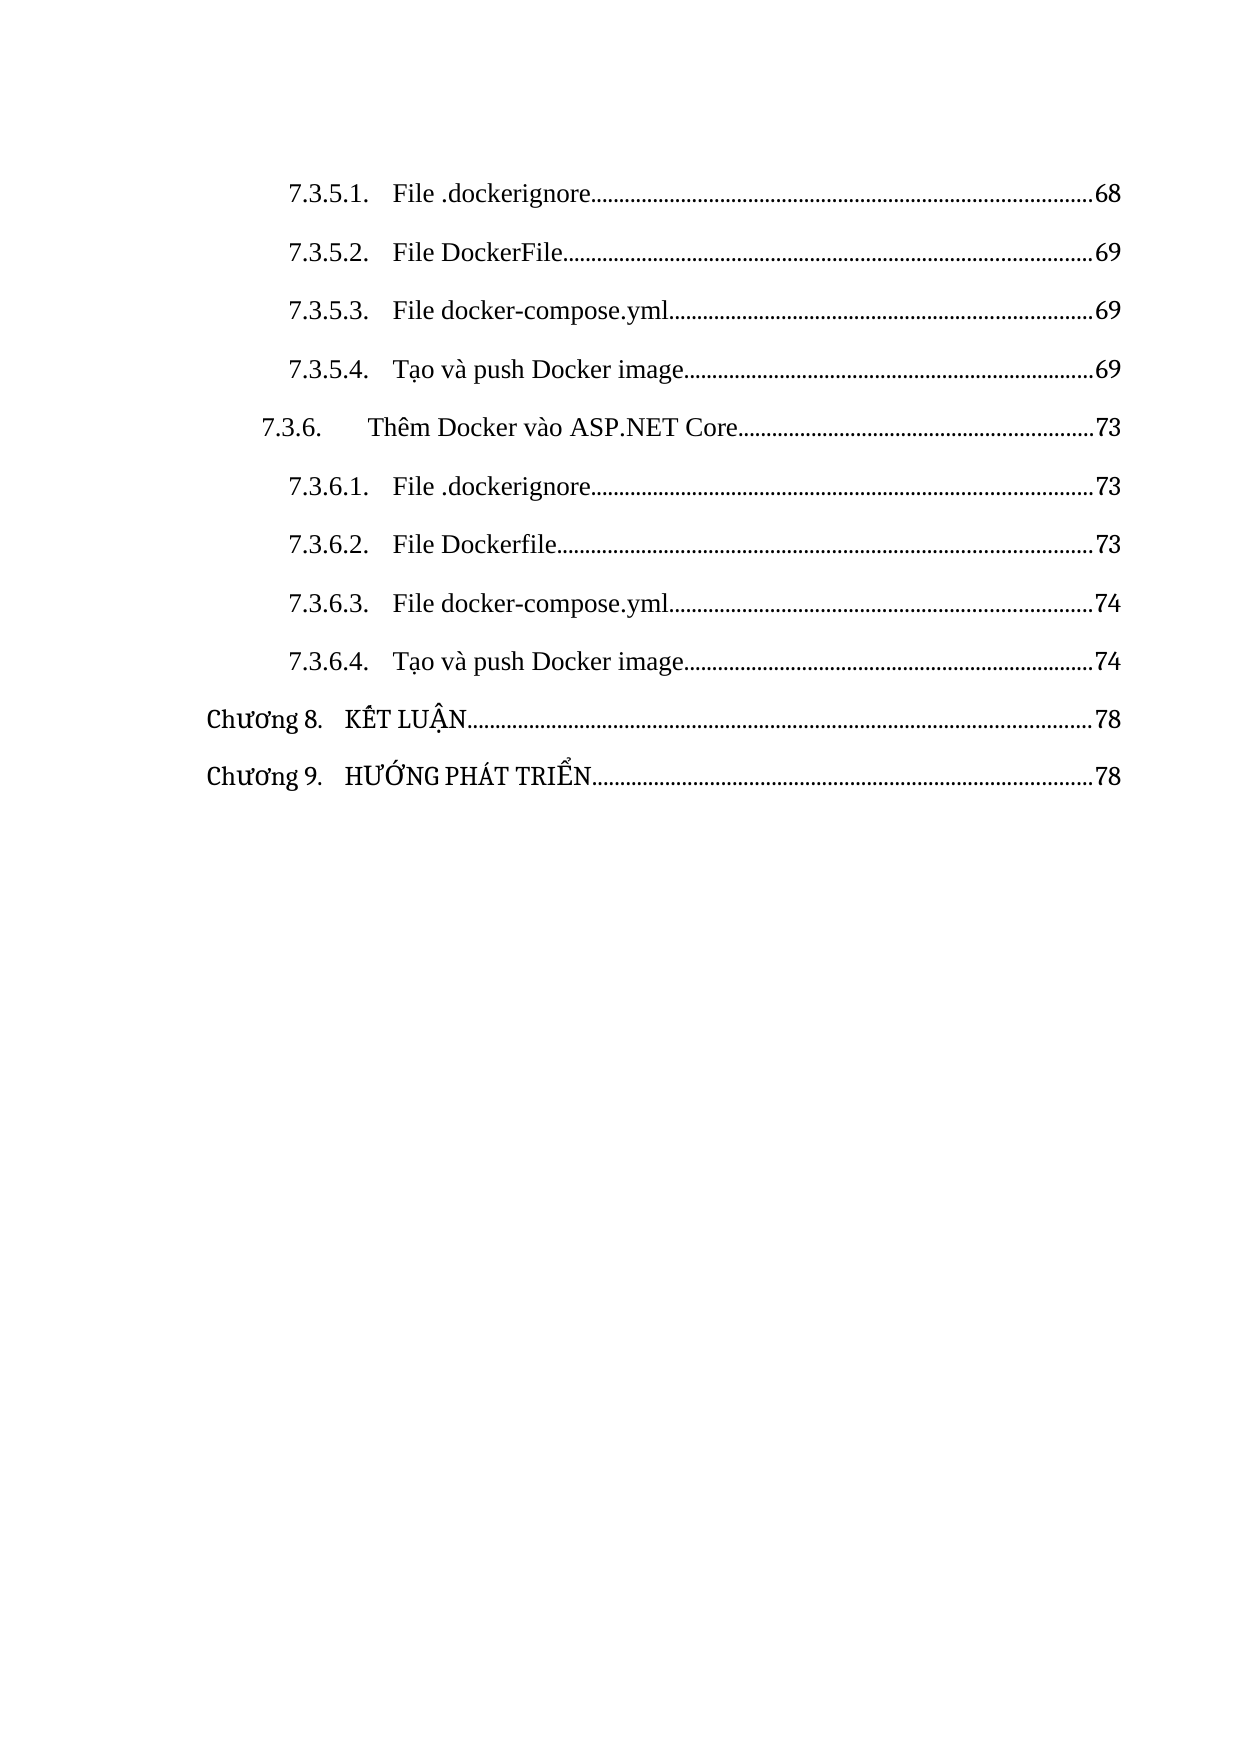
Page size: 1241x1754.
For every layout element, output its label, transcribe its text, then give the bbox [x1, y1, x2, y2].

text 7.3.6.2. File Dockerfile 73 [288, 528, 1122, 561]
text 7.3.6.1. File .dockerignore 73 [288, 470, 1122, 502]
text 7.3.5.1. File .dockerignore 68 [288, 177, 1122, 209]
text Chương 8. KẾT LUẬN 78 [207, 704, 1122, 735]
text 7.3.6.4. Tạo và push Docker image 74 [288, 646, 1122, 678]
text Chương 9. HƯỚNG PHÁT TRIỂN 78 [207, 761, 1122, 792]
text 7.3.5.4. Tạo và push Docker image 69 [288, 353, 1122, 385]
text 7.3.5.2. File DockerFile 69 [288, 236, 1122, 268]
text 7.3.5.3. File docker-compose.yml 69 [288, 294, 1122, 326]
text 7.3.6. Thêm Docker vào ASP.NET Core 73 [261, 411, 1122, 443]
text 7.3.6.3. File docker-compose.yml 74 [288, 587, 1122, 619]
